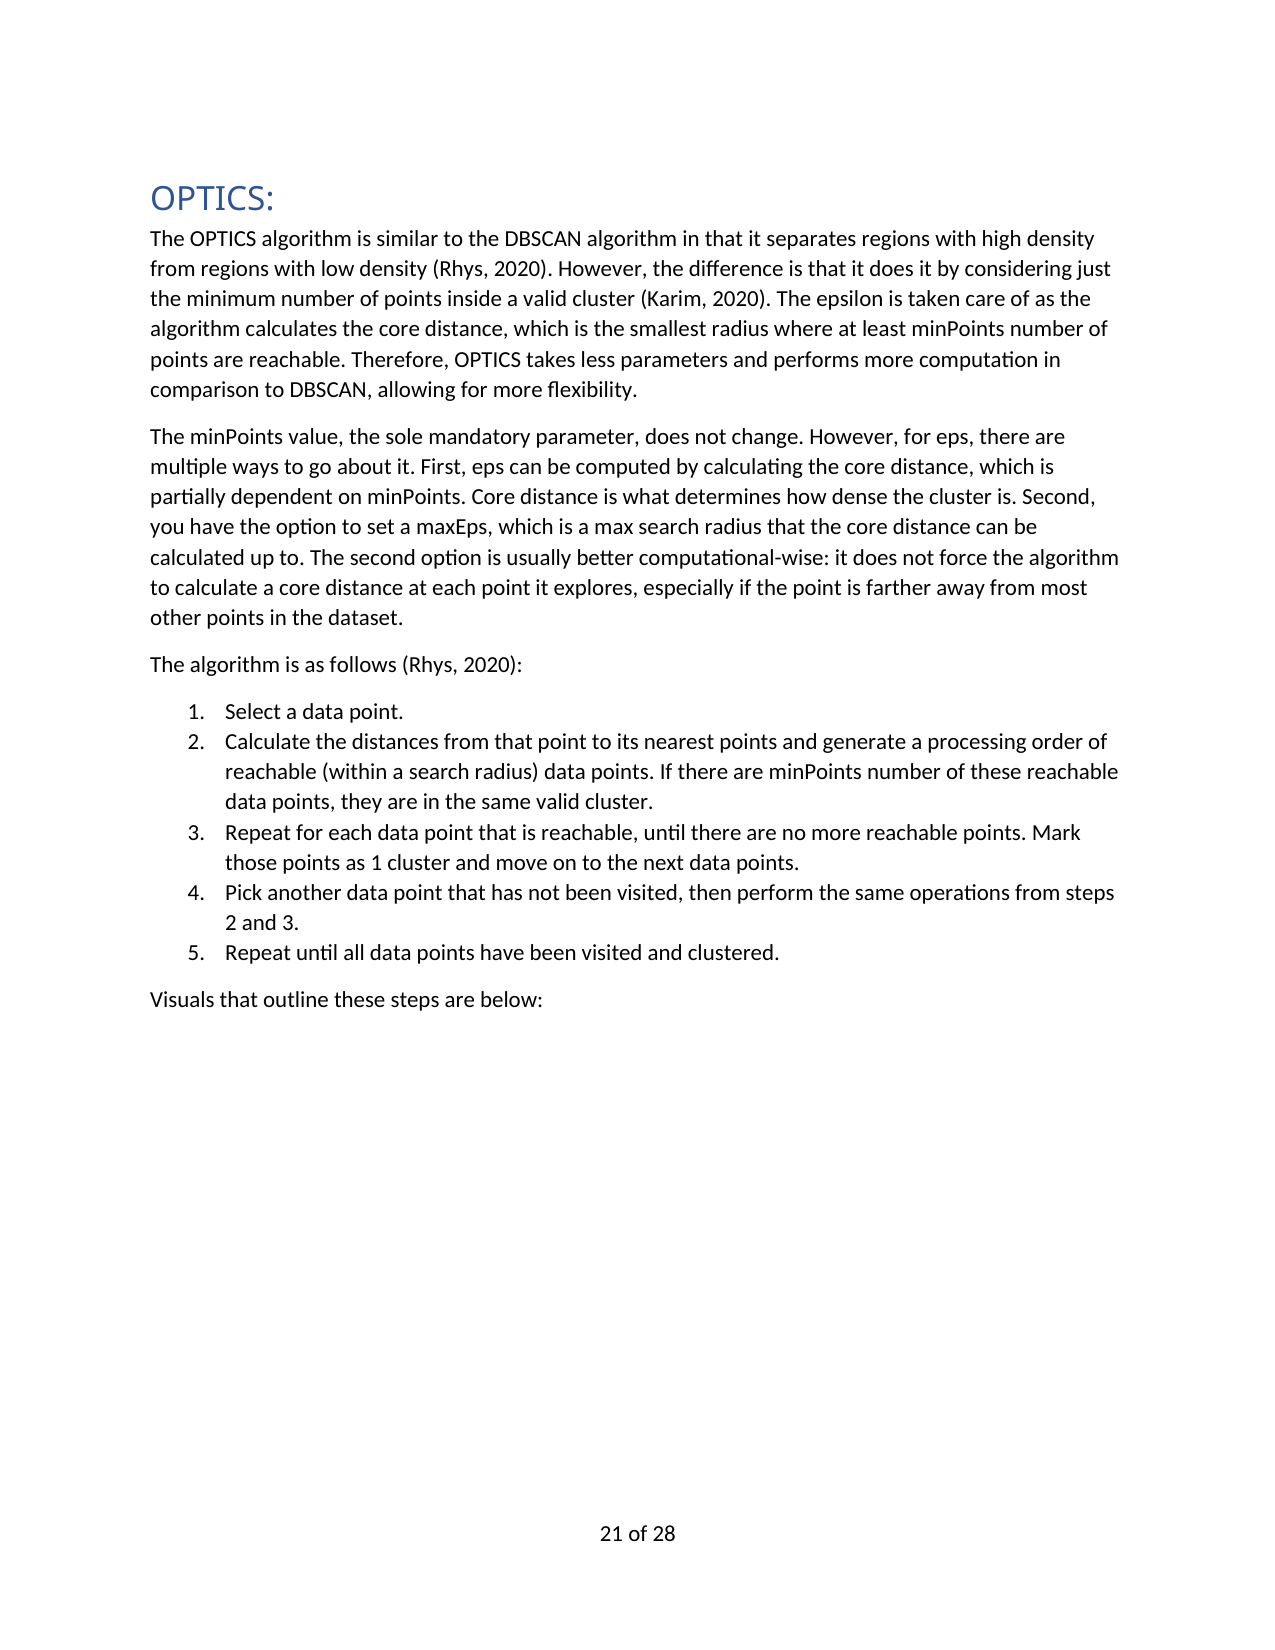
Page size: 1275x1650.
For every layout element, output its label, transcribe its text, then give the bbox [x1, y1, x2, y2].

list Pick another data point that has not been visited, then perform the same operations from steps 2 and 3. [187, 878, 1125, 936]
text The OPTICS algorithm is similar to the DBSCAN algorithm in that it separates regions with high density from regions with low density (Rhys, 2020). However, the difference is that it does it by considering just the minimum number of points inside a valid cluster (Karim, 2020). The epsilon is taken care of as the algorithm calculates the core distance, which is the smallest radius where at least minPoints number of points are reachable. Therefore, OPTICS takes less parameters and performs more computation in comparison to DBSCAN, allowing for more flexibility. [150, 224, 1125, 403]
text The minPoints value, the sole mandatory parameter, does not change. However, for eps, there are multiple ways to go about it. First, eps can be computed by calculating the core distance, which is partially dependent on minPoints. Core distance is what determines how dense the cluster is. Second, you have the option to set a maxEps, which is a max search radius that the core distance can be calculated up to. The second option is usually better computational-wise: it does not force the algorithm to calculate a core distance at each point it explores, especially if the point is farther away from most other points in the dataset. [150, 422, 1125, 631]
text The algorithm is as follows (Rhys, 2020): [150, 650, 1125, 678]
list Repeat for each data point that is reachable, until there are no more reachable points. Mark those points as 1 cluster and move on to the next data points. [187, 818, 1125, 876]
text Visuals that outline these steps are below: [150, 985, 1125, 1013]
list Select a data point. [187, 697, 1125, 725]
list Calculate the distances from that point to its nearest points and generate a processing order of reachable (within a search radius) data points. If there are minPoints number of these reachable data points, they are in the same valid cluster. [187, 727, 1125, 816]
list Repeat until all data points have been visited and clustered. [187, 938, 1125, 967]
subtitle OPTICS: [150, 175, 1125, 220]
